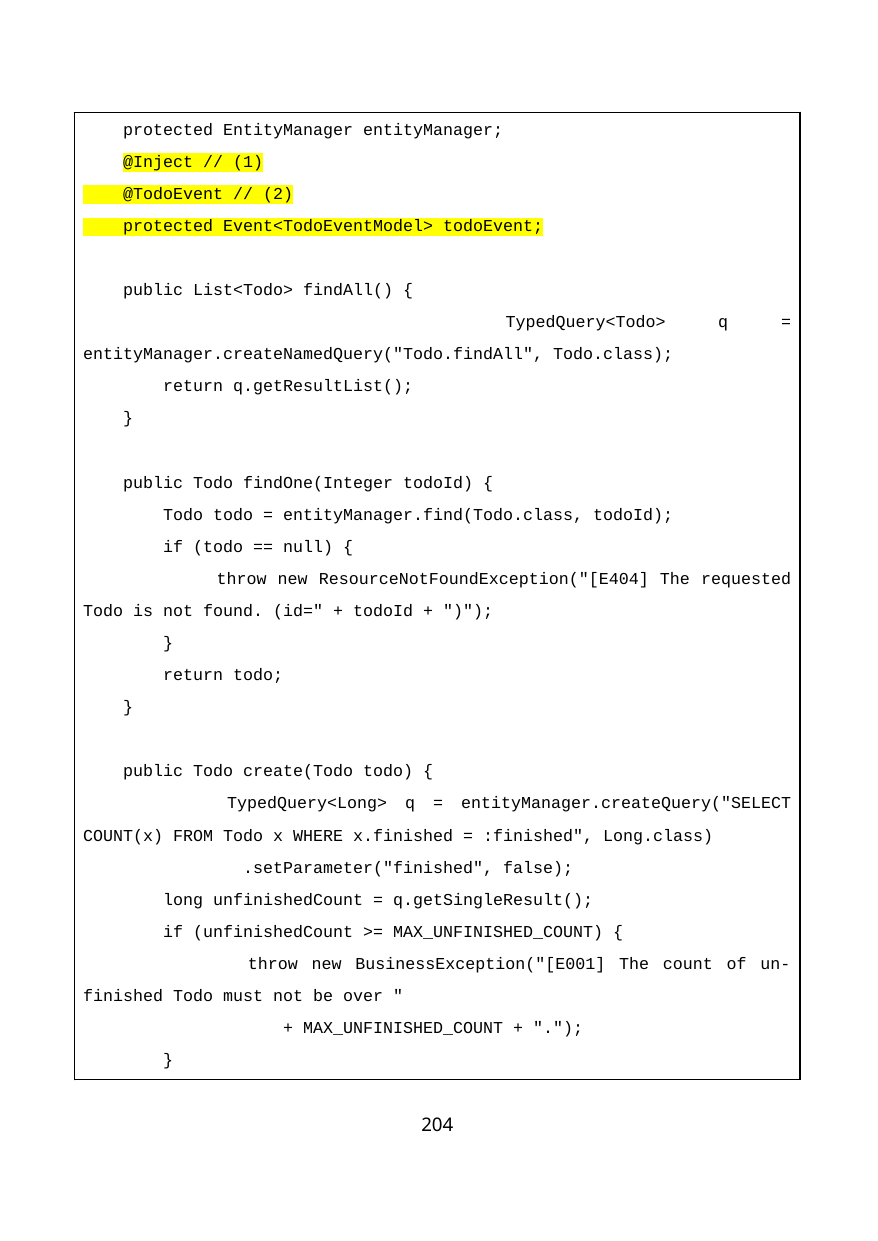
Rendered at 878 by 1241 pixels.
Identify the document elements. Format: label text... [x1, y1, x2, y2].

text @Inject // (1) [83, 147, 791, 179]
text @TodoEvent // (2) [83, 179, 791, 211]
text protected EntityManager entityManager; [75, 113, 799, 147]
text TypedQuery<Long> q = entityManager.createQuery("SELECT COUNT(x) FROM Todo x WHERE x.finished = :finished", Long.class) [83, 788, 791, 853]
text throw new BusinessException("[E001] The count of un-finished Todo must not be over " [83, 949, 791, 1013]
text if (unfinishedCount >= MAX_UNFINISHED_COUNT) { [83, 917, 791, 949]
text + MAX_UNFINISHED_COUNT + "."); [83, 1013, 791, 1042]
text public Todo create(Todo todo) { [83, 756, 791, 788]
text long unfinishedCount = q.getSingleResult(); [83, 885, 791, 917]
text return q.getResultList(); [83, 371, 791, 403]
text throw new ResourceNotFoundException("[E404] The requested Todo is not found. (id=" + todoId + ")"); [83, 564, 791, 628]
text } [83, 403, 791, 436]
text if (todo == null) { [83, 532, 791, 564]
text .setParameter("finished", false); [83, 853, 791, 885]
text } [83, 692, 791, 724]
text protected Event<TodoEventModel> todoEvent; [83, 211, 791, 243]
text return todo; [83, 660, 791, 692]
text Todo todo = entityManager.find(Todo.class, todoId); [83, 500, 791, 532]
text public List<Todo> findAll() { [83, 275, 791, 307]
text TypedQuery<Todo> q = entityManager.createNamedQuery("Todo.findAll", Todo.class); [83, 307, 791, 371]
text public Todo findOne(Integer todoId) { [83, 468, 791, 500]
text } [83, 628, 791, 660]
text } [75, 1042, 799, 1079]
